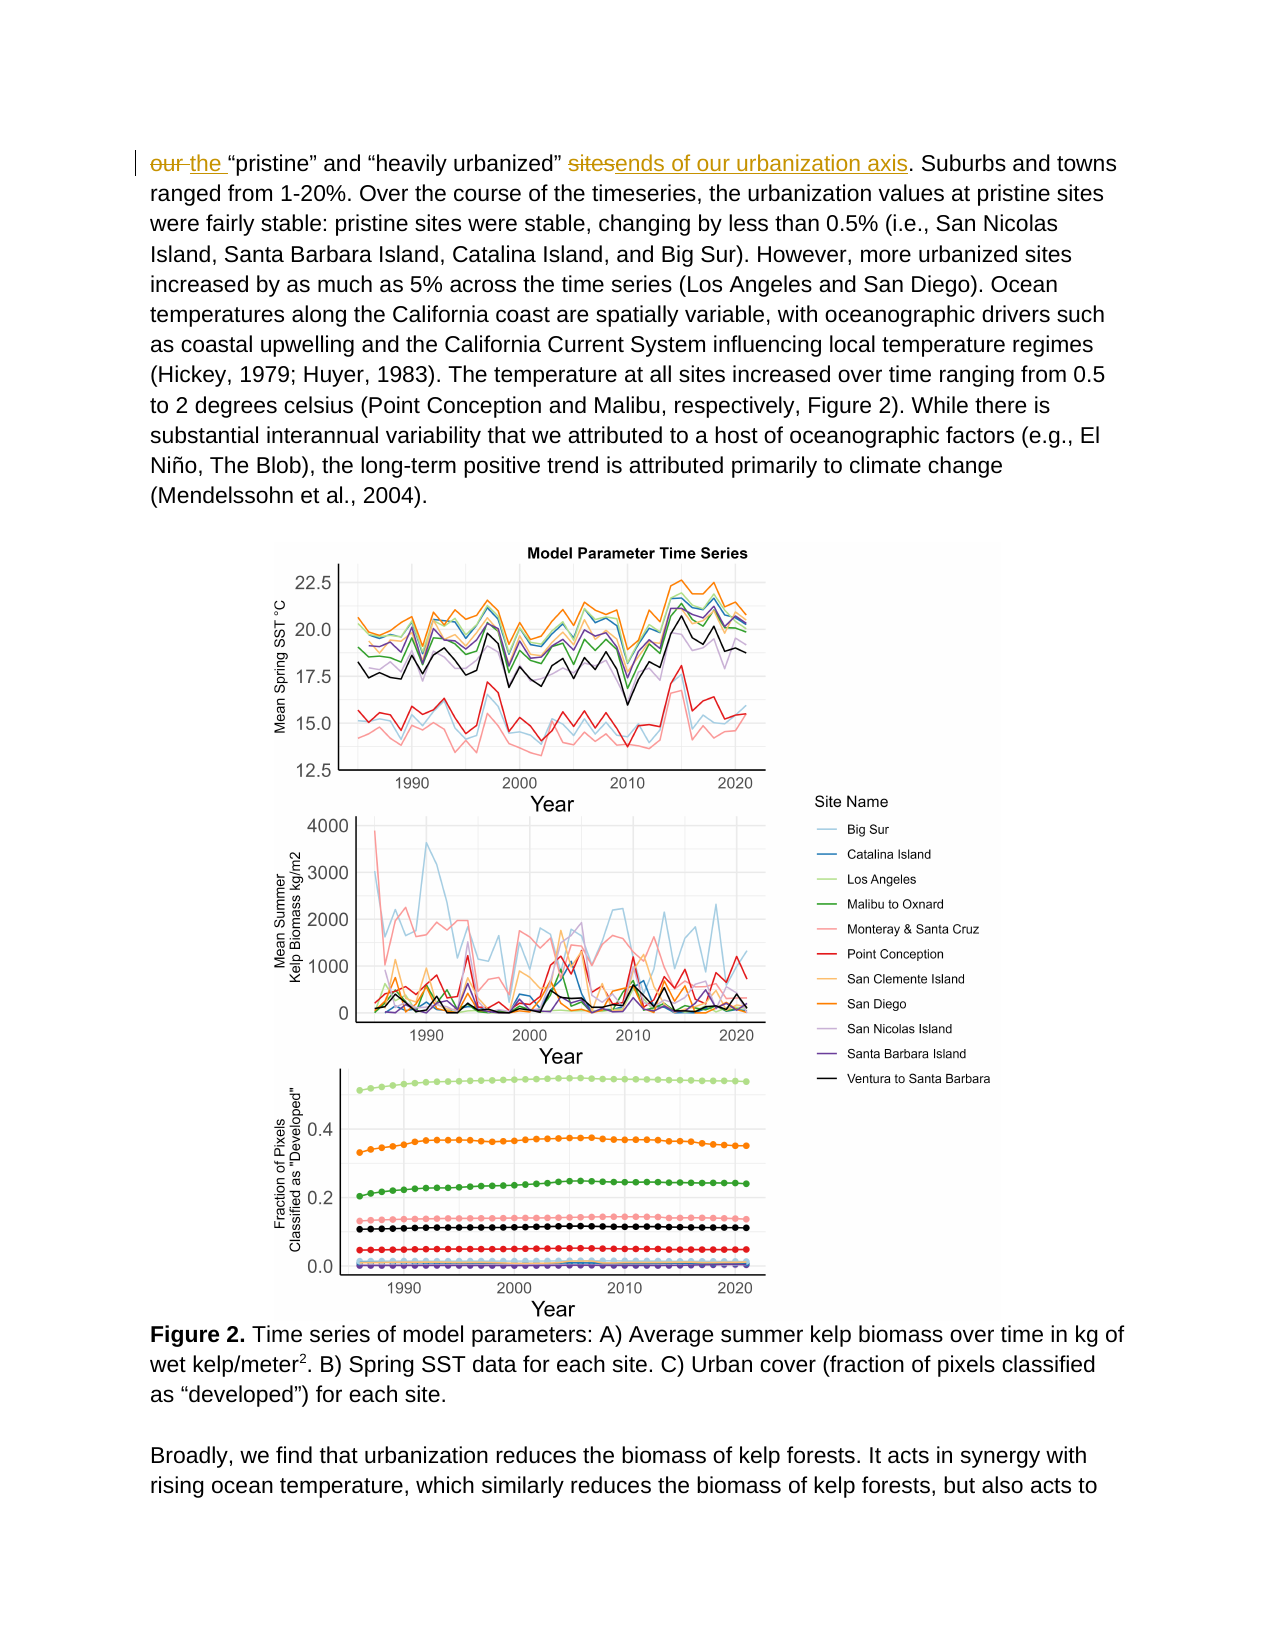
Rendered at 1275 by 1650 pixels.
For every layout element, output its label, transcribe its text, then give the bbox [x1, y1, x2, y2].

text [150, 1442, 1125, 1498]
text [150, 150, 1125, 509]
text Figure 2. Time series of model parameters: A) Average summer kelp biomass over time in kg of wet kelp/meter2. B) Spring SST data for each site. C) Urban cover (fraction of pixels classified as “developed”) for each site. [150, 1321, 1125, 1408]
picture [274, 542, 1001, 1321]
